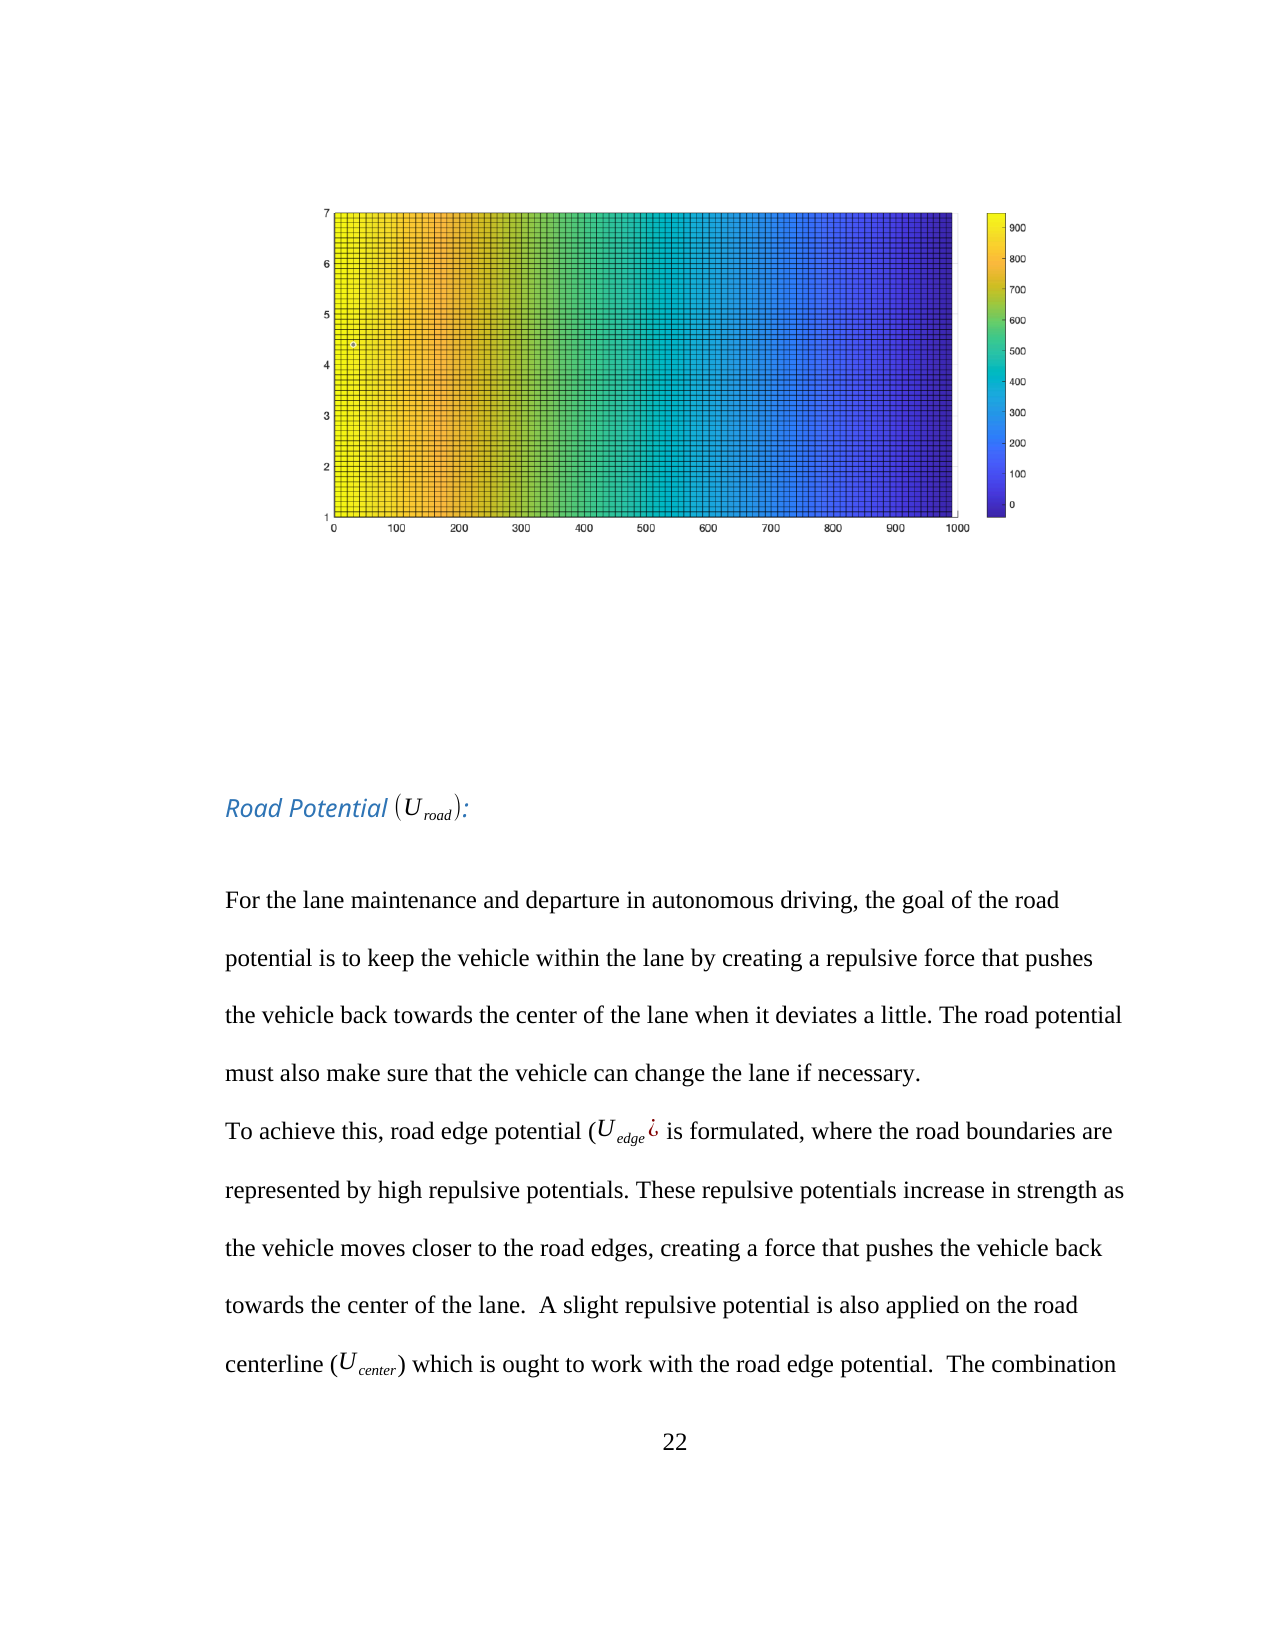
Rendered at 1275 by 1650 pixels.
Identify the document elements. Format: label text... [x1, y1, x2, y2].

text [225, 1115, 1125, 1379]
text For the lane maintenance and departure in autonomous driving, the goal of the road potential is to keep the vehicle within the lane by creating a repulsive force that pushes the vehicle back towards the center of the lane when it deviates a little. The road potential must also make sure that the vehicle can change the lane if necessary. [225, 885, 1125, 1086]
subtitle Road Potential : [225, 791, 1125, 825]
